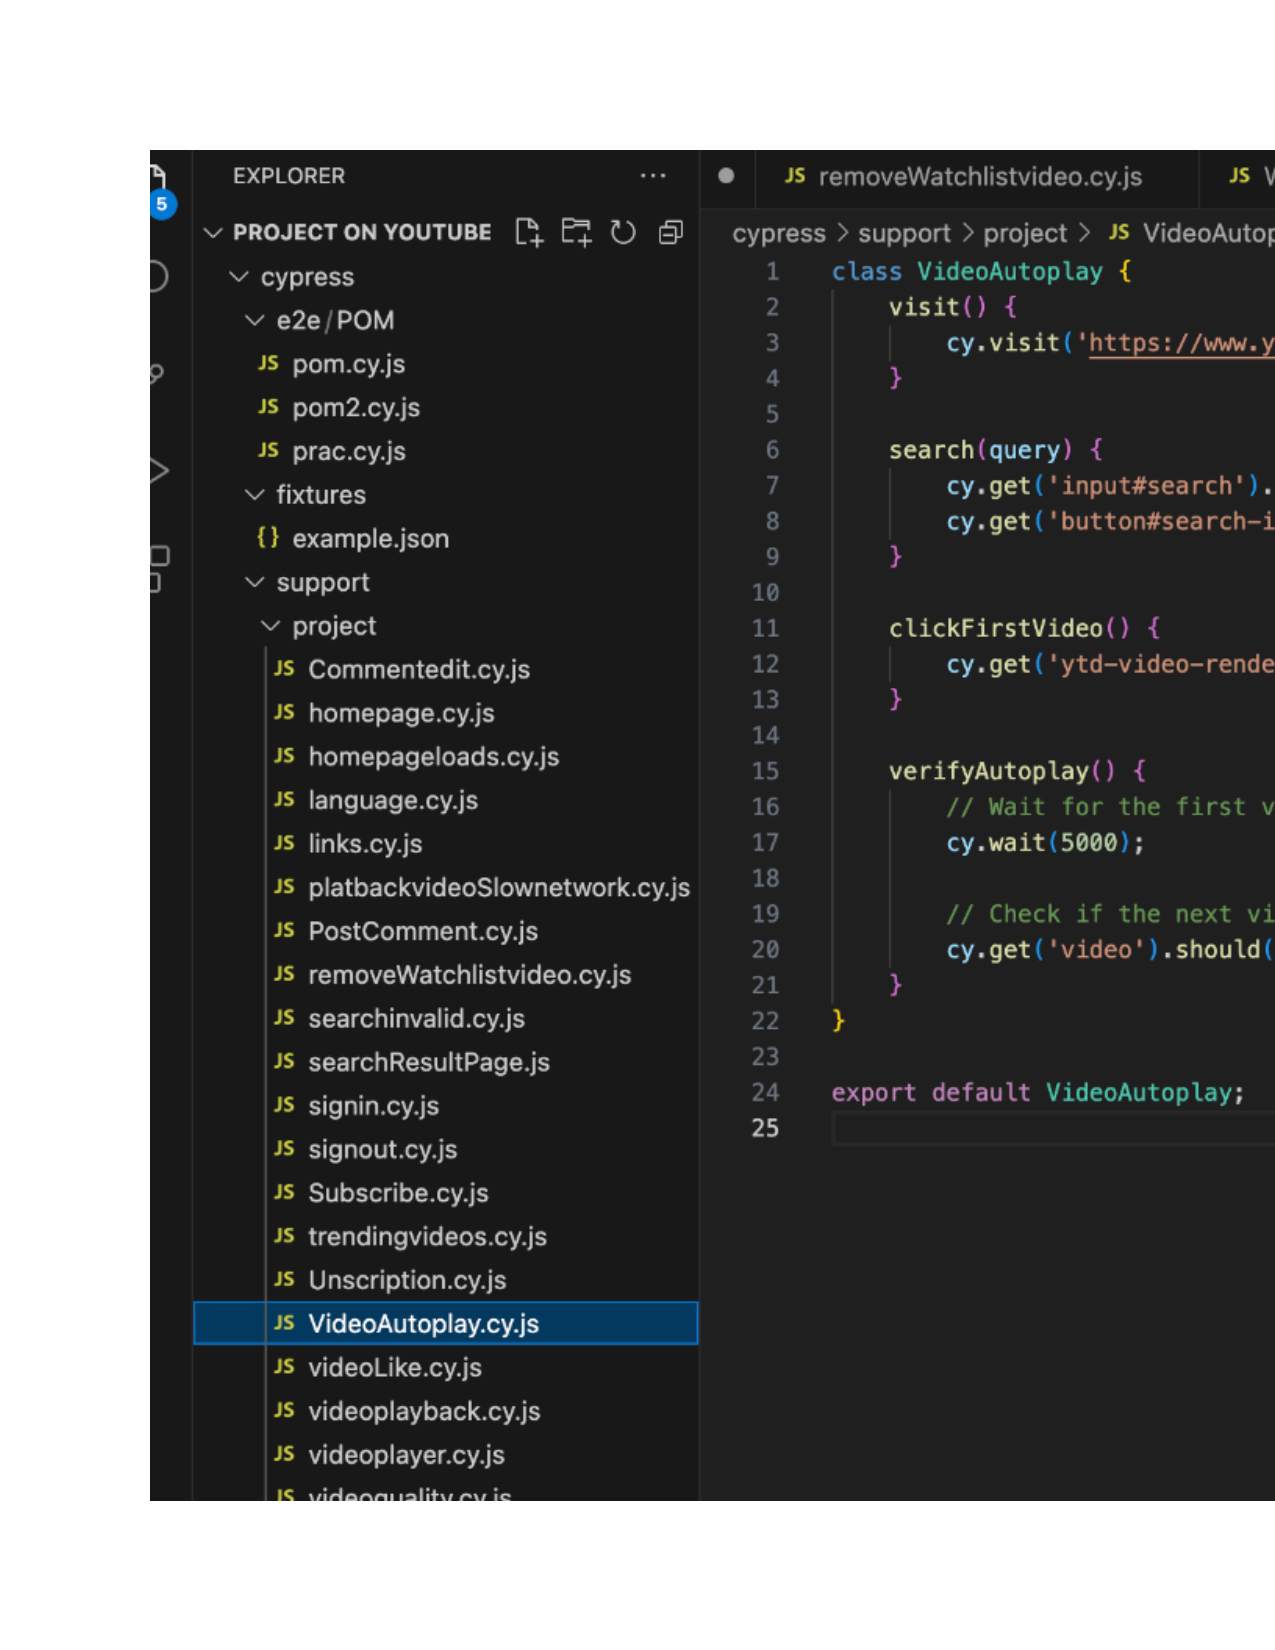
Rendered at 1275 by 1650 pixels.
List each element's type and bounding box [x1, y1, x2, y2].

picture [150, 150, 1275, 1501]
